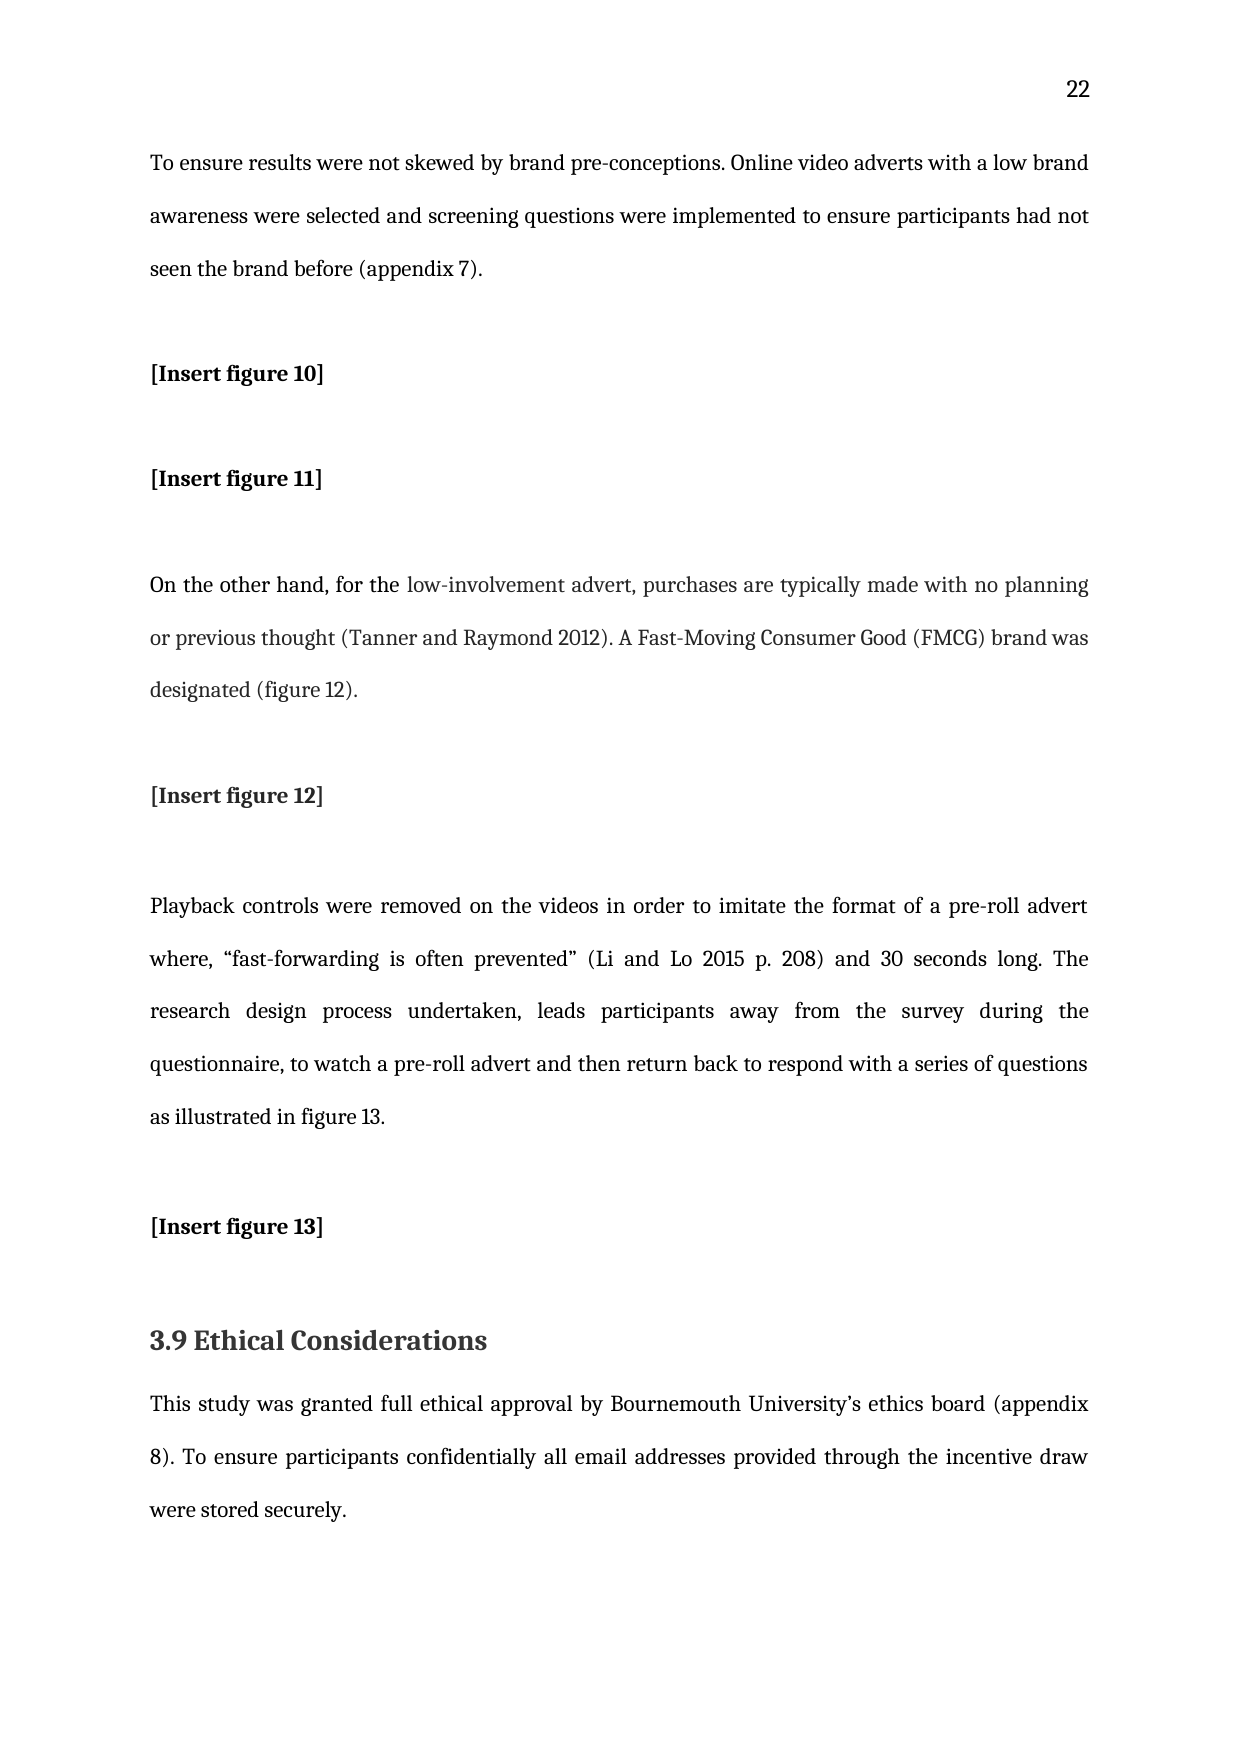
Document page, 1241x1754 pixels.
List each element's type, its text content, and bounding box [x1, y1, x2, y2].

text On the other hand, for the low-involvement advert, purchases are typically made with no planning or previous thought (Tanner and Raymond 2012) A Fast-Moving Consumer Good (FMCG) brand was designated (figure 12). [150, 572, 1090, 703]
text [Insert figure 13] [150, 1214, 1090, 1240]
text This study was granted full ethical approval by Bournemouth University’s ethics board (appendix 8). To ensure participants confidentially all email addresses provided through the incentive draw were stored securely. [150, 1391, 1090, 1523]
text To ensure results were not skewed by brand pre-conceptions. Online video adverts with a low brand awareness were selected and screening questions were implemented to ensure participants had seen the brand before (appendix 7). [150, 150, 1090, 282]
text 3.9 Ethical Considerations [150, 1324, 1090, 1357]
text Playback controls were removed on the videos in order to imitate the format of a pre-roll advert where, “fast-forwarding is often prevented” (Li and Lo 2015 p. 208) and 30 seconds long. The research design process undertaken leads participants away from the survey during the questionnaire to watch a pre-roll advert and then return back to respond with a series of questions as illustrated in figure 13. [150, 893, 1090, 1130]
text [Insert figure 10] [150, 361, 1090, 387]
text [Insert figure 11] [150, 466, 1090, 493]
text [Insert figure 12] [150, 782, 1090, 809]
